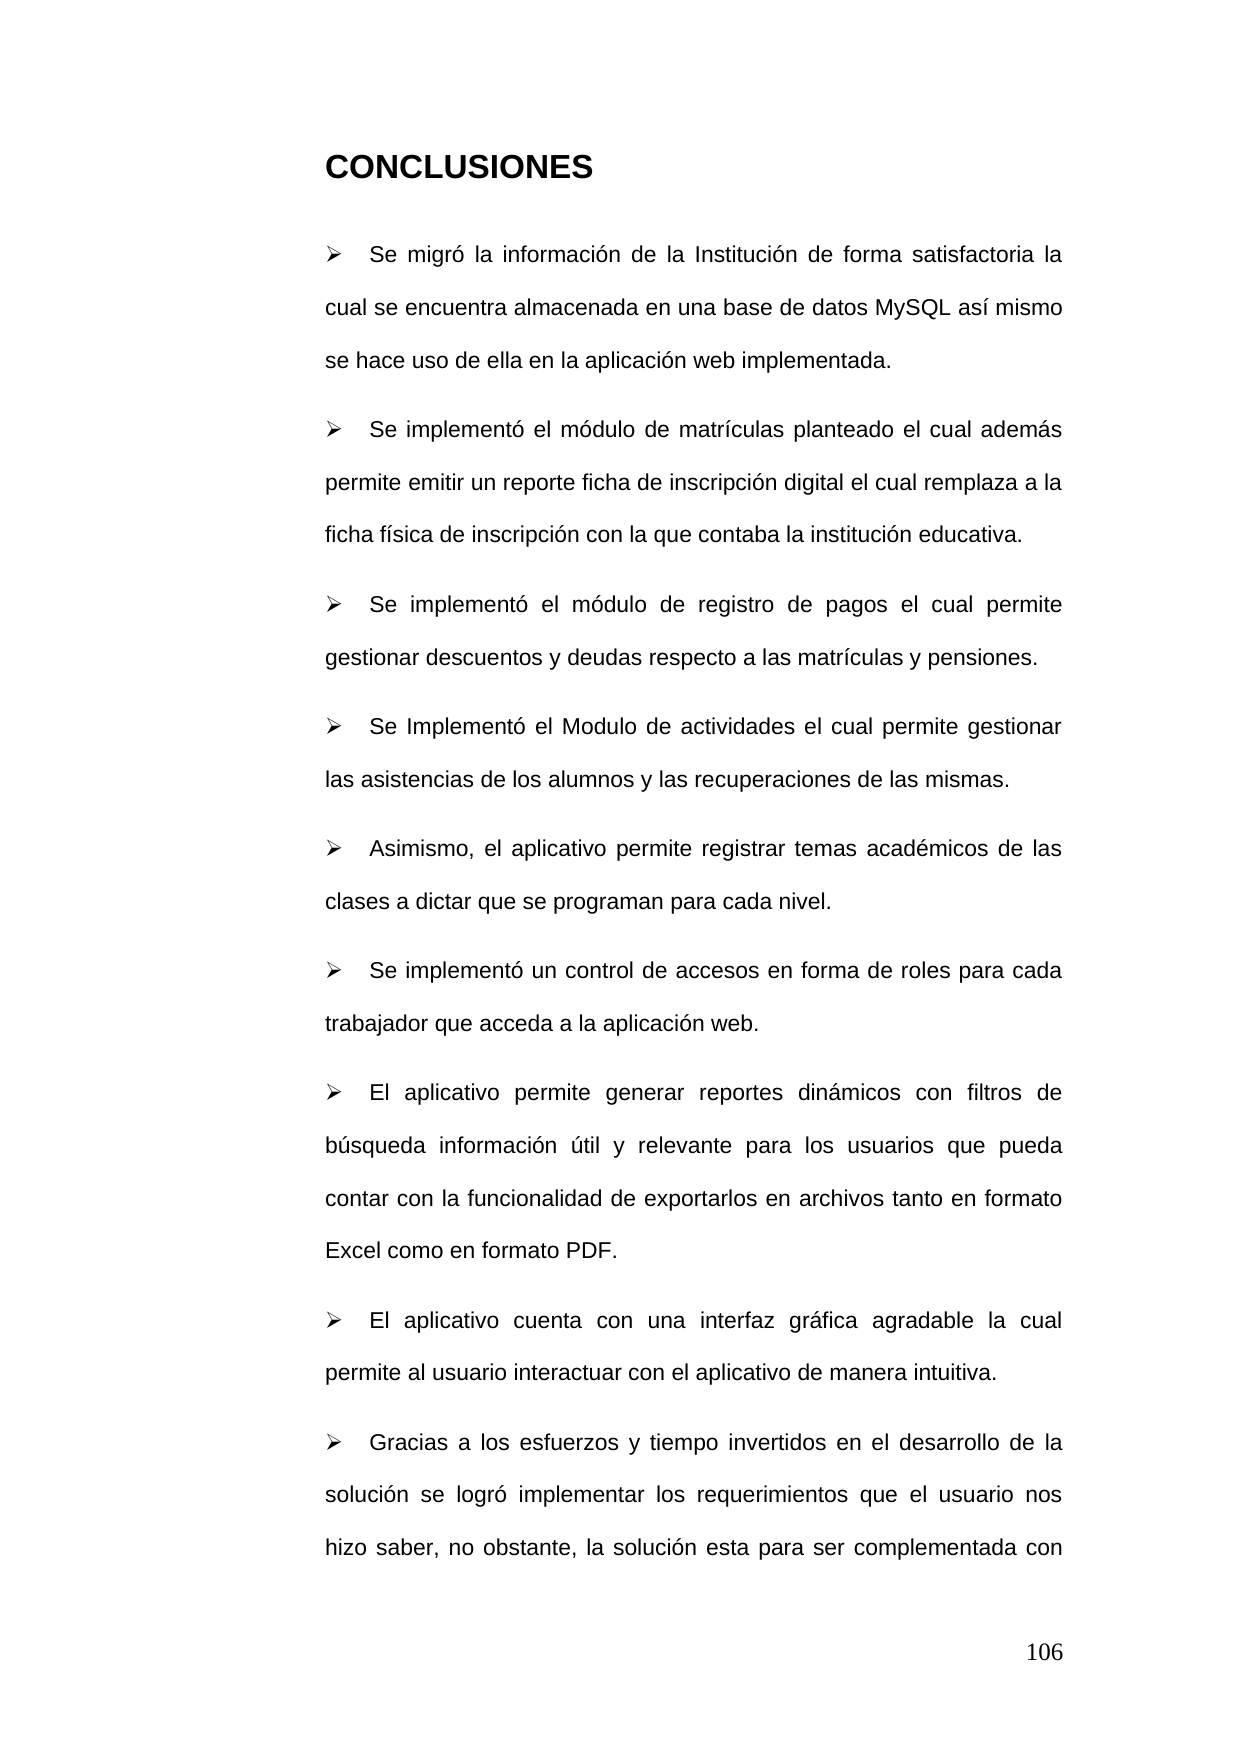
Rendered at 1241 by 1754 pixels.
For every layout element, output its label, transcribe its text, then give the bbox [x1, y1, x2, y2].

list Se Implementó el Modulo de actividades el cual permite gestionar las asistencias de los alumnos y las recuperaciones de las mismas. [325, 713, 1063, 792]
list El aplicativo cuenta con una interfaz gráfica agradable la cual permite al usuario interactuar con el aplicativo de manera intuitiva. [325, 1307, 1063, 1386]
list Se migró la información de la Institución de forma satisfactoria la cual se encuentra almacenada en una base de datos MySQL así mismo se hace uso de ella en la aplicación web implementada. [325, 241, 1063, 373]
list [325, 1429, 1063, 1560]
subtitle CONCLUSIONES [325, 148, 1063, 186]
list Se implementó un control de accesos en forma de roles para cada trabajador que acceda a la aplicación web. [325, 957, 1063, 1036]
list Se implementó el módulo de registro de pagos el cual permite gestionar descuentos y deudas respecto a las matrículas y pensiones. [325, 591, 1063, 670]
list Asimismo, el aplicativo permite registrar temas académicos de las clases a dictar que se programan para cada nivel. [325, 835, 1063, 914]
list El aplicativo permite generar reportes dinámicos con filtros de búsqueda información útil y relevante para los usuarios que pueda contar con la funcionalidad de exportarlos en archivos tanto en formato Excel como en formato PDF. [325, 1079, 1063, 1263]
list Se implementó el módulo de matrículas planteado el cual además permite emitir un reporte ficha de inscripción digital el cual remplaza a la ficha física de inscripción con la que contaba la institución educativa. [325, 416, 1063, 548]
